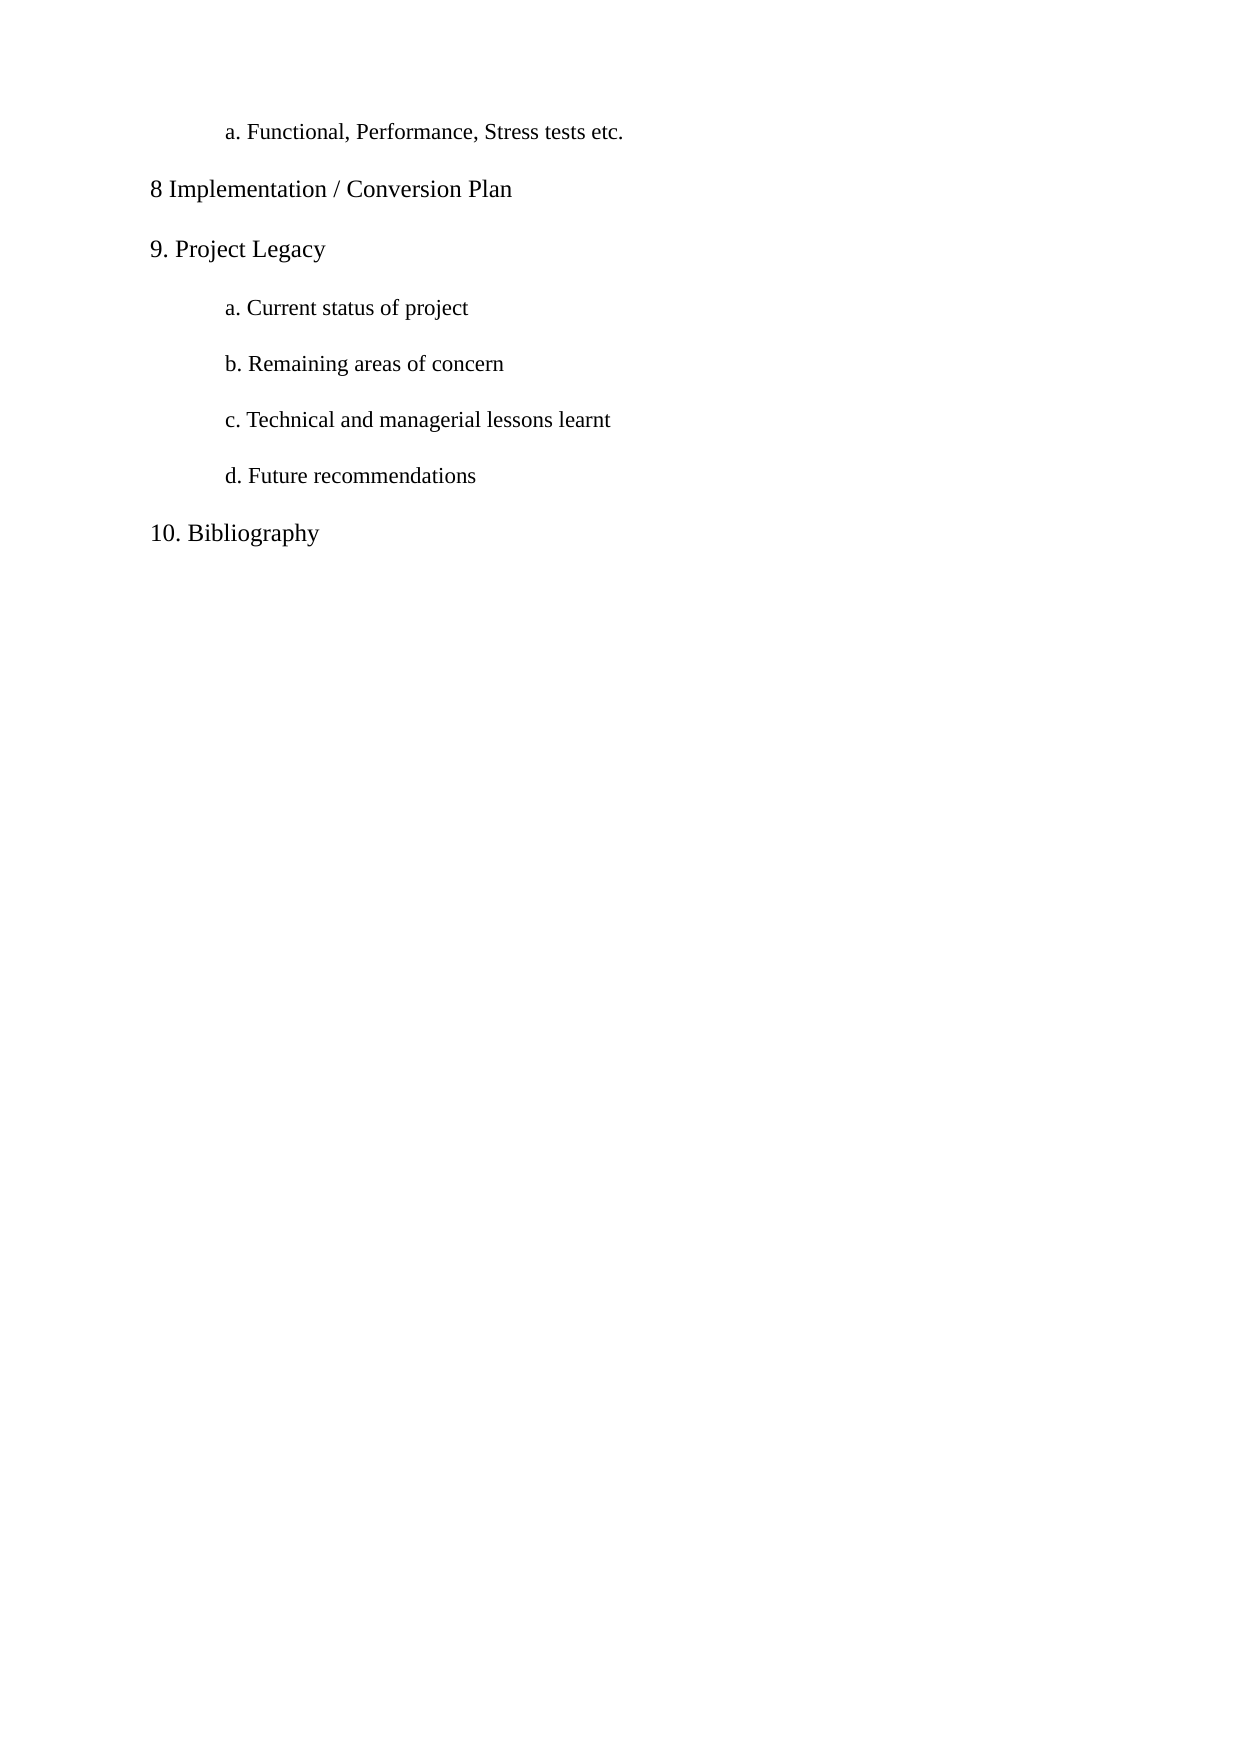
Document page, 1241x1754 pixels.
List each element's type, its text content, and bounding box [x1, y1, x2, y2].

text d. Future recommendations [150, 462, 1122, 489]
text 8 Implementation / Conversion Plan [150, 174, 1122, 203]
text a. Current status of project [225, 294, 1122, 320]
text 9. Project Legacy [150, 234, 1122, 263]
text a. Functional, Performance, Stress tests etc. [150, 118, 1122, 144]
text c. Technical and managerial lessons learnt [150, 406, 1122, 432]
text b. Remaining areas of concern [150, 350, 1122, 376]
text 10. Bibliography [150, 518, 1122, 547]
